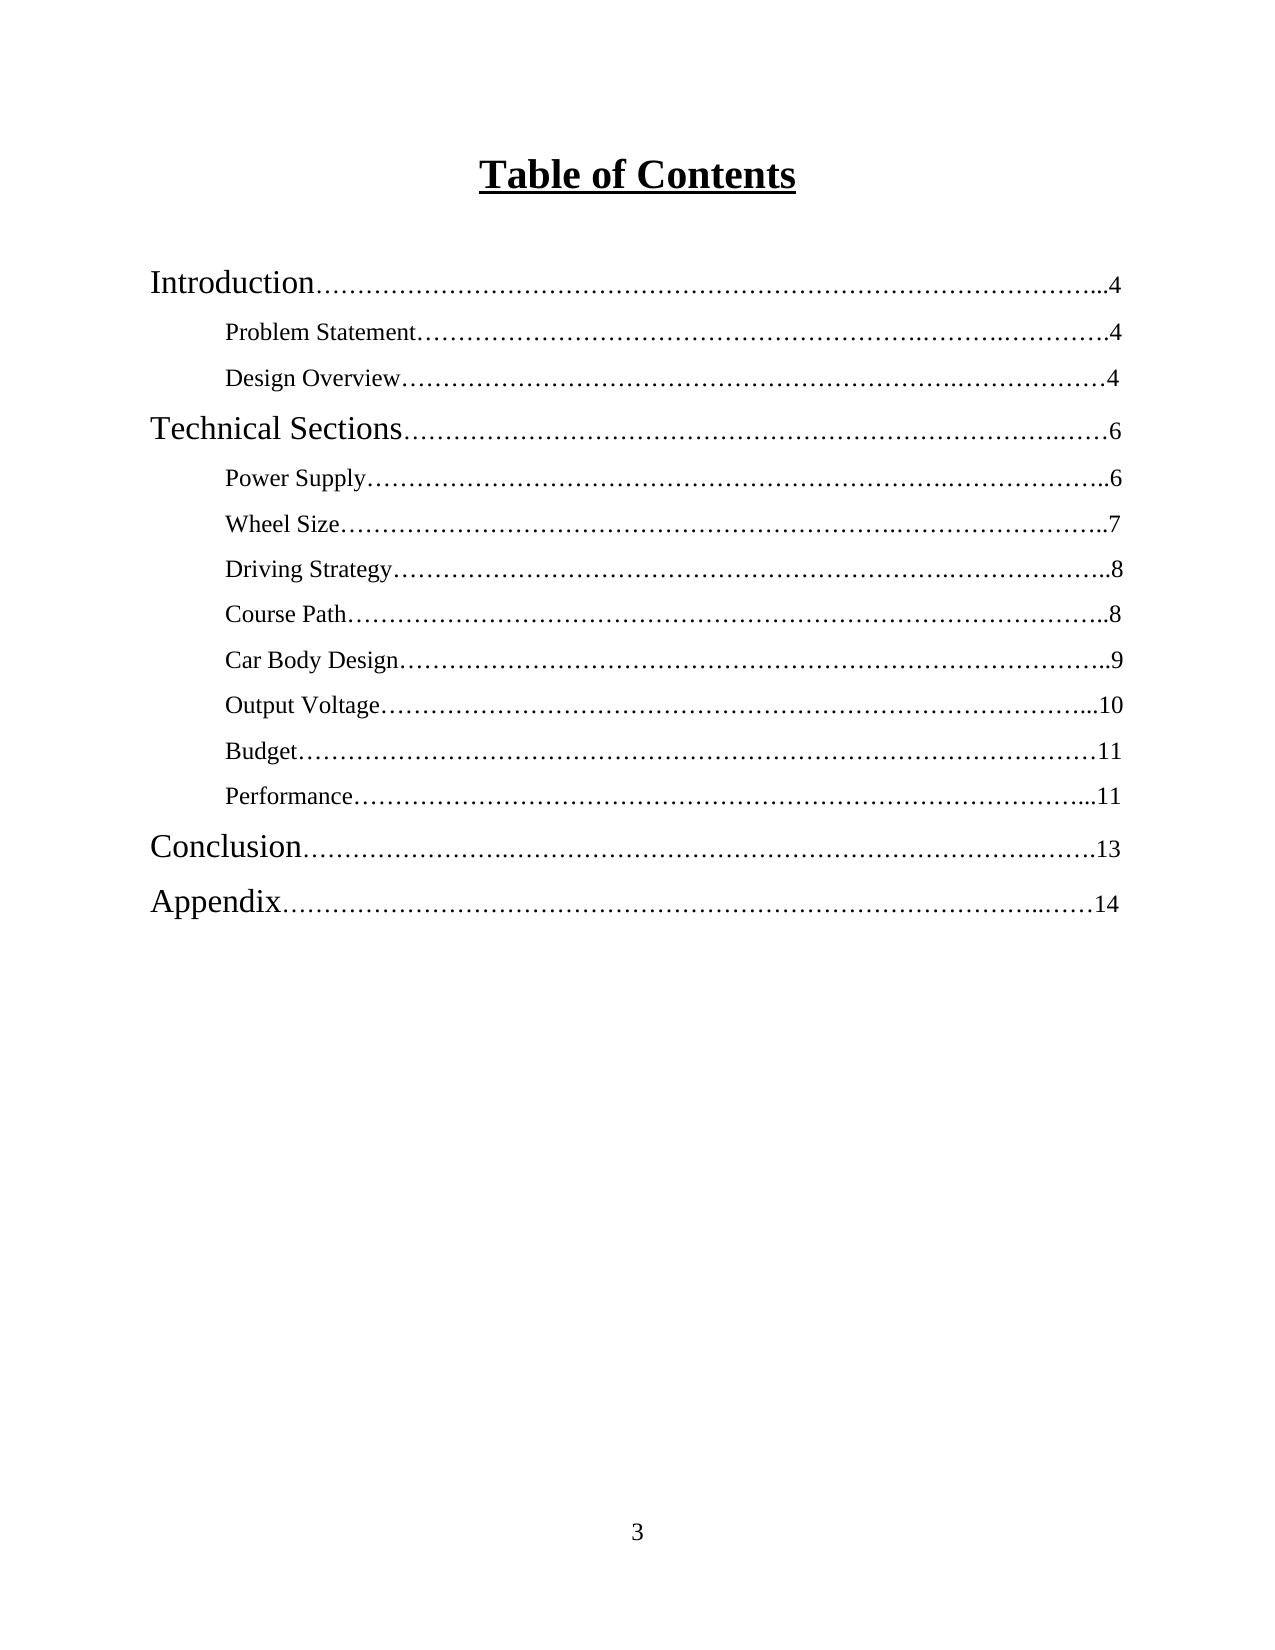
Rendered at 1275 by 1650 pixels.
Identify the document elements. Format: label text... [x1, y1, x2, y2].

text Output Voltage…………………………………………………………………………...10 [150, 690, 1125, 719]
text Problem Statement…………………………………………………….……….………….4 [150, 317, 1125, 346]
text Design Overview………………………………………………………….………………4 [150, 363, 1125, 392]
text Car Body Design…………………………………………………………………………..9 [150, 645, 1125, 674]
text Course Path………………………………………………………………………………..8 [150, 599, 1125, 628]
text Table of Contents [150, 150, 1125, 198]
text Power Supply…………………………………………………………….………………..6 [150, 463, 1125, 492]
text Performance……………………………………………………………………………...11 [150, 781, 1125, 810]
text Wheel Size………………………………………………………….……………………..7 [150, 509, 1125, 537]
text Conclusion…………………….……………………………………………………….…….13 [150, 827, 1125, 865]
text Budget……………………………………………………………………………………11 [150, 736, 1125, 764]
text Driving Strategy………………………………………………………….………………..8 [150, 554, 1125, 583]
text Introduction…………………………………………………………………………………...4 [150, 262, 1125, 301]
text Appendix………………………………………………………………………………..……14 [150, 882, 1125, 920]
text Technical Sections…………………………………………………………………….……6 [150, 408, 1125, 447]
